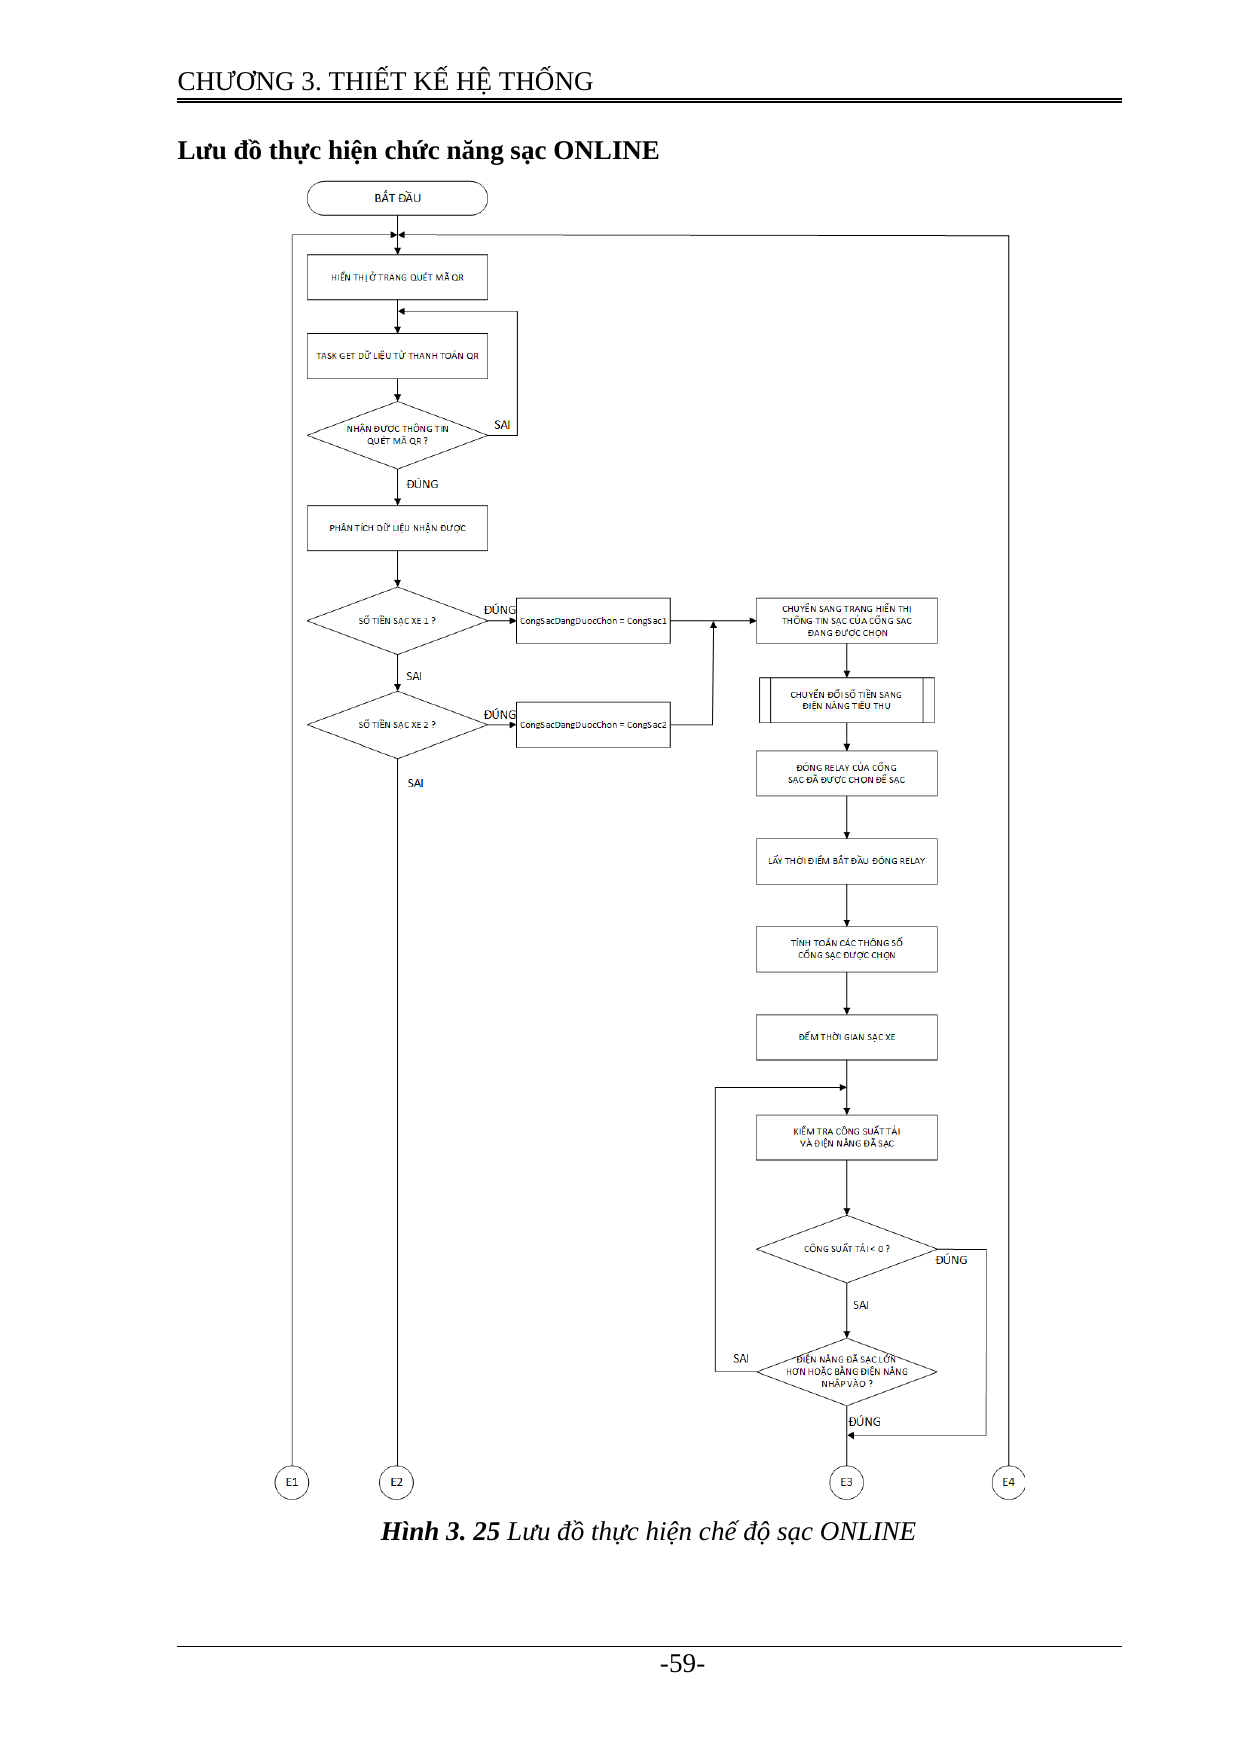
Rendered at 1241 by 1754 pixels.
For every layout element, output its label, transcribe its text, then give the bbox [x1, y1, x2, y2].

text Hình 3. 25 Lưu đồ thực hiện chế độ sạc ONLINE [177, 1515, 1122, 1546]
picture [274, 180, 1025, 1500]
text Lưu đồ thực hiện chức năng sạc ONLINE [177, 134, 1122, 165]
